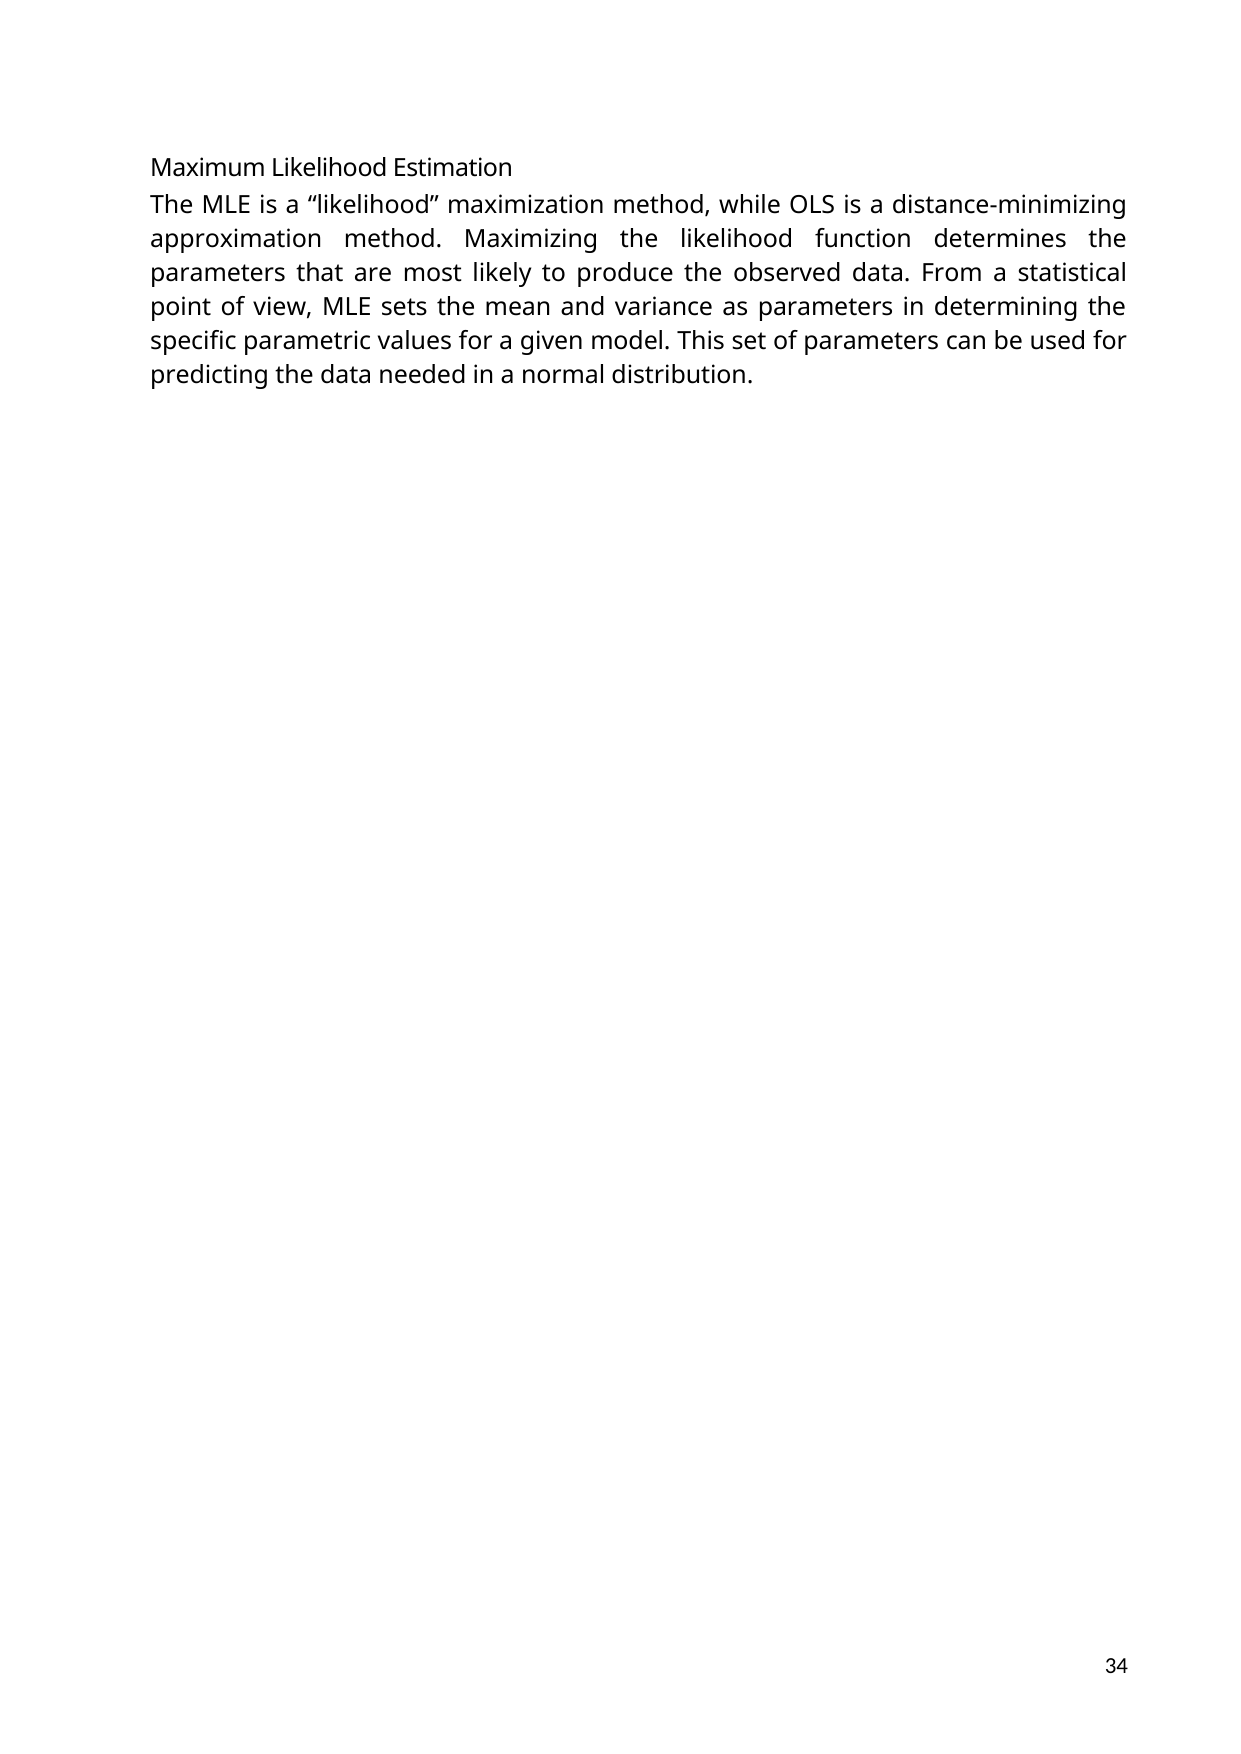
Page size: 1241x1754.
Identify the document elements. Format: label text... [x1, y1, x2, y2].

subtitle Maximum Likelihood Estimation [150, 150, 1128, 184]
text The MLE is a “likelihood” maximization method, while OLS is a distance-minimizing approximation method. Maximizing the likelihood function determines the parameters that are most likely to produce the observed data. From a statistical point of view, MLE sets the mean and variance as parameters in determining the specific parametric values for a given model. This set of parameters can be used for predicting the data needed in a normal distribution. [150, 187, 1128, 391]
